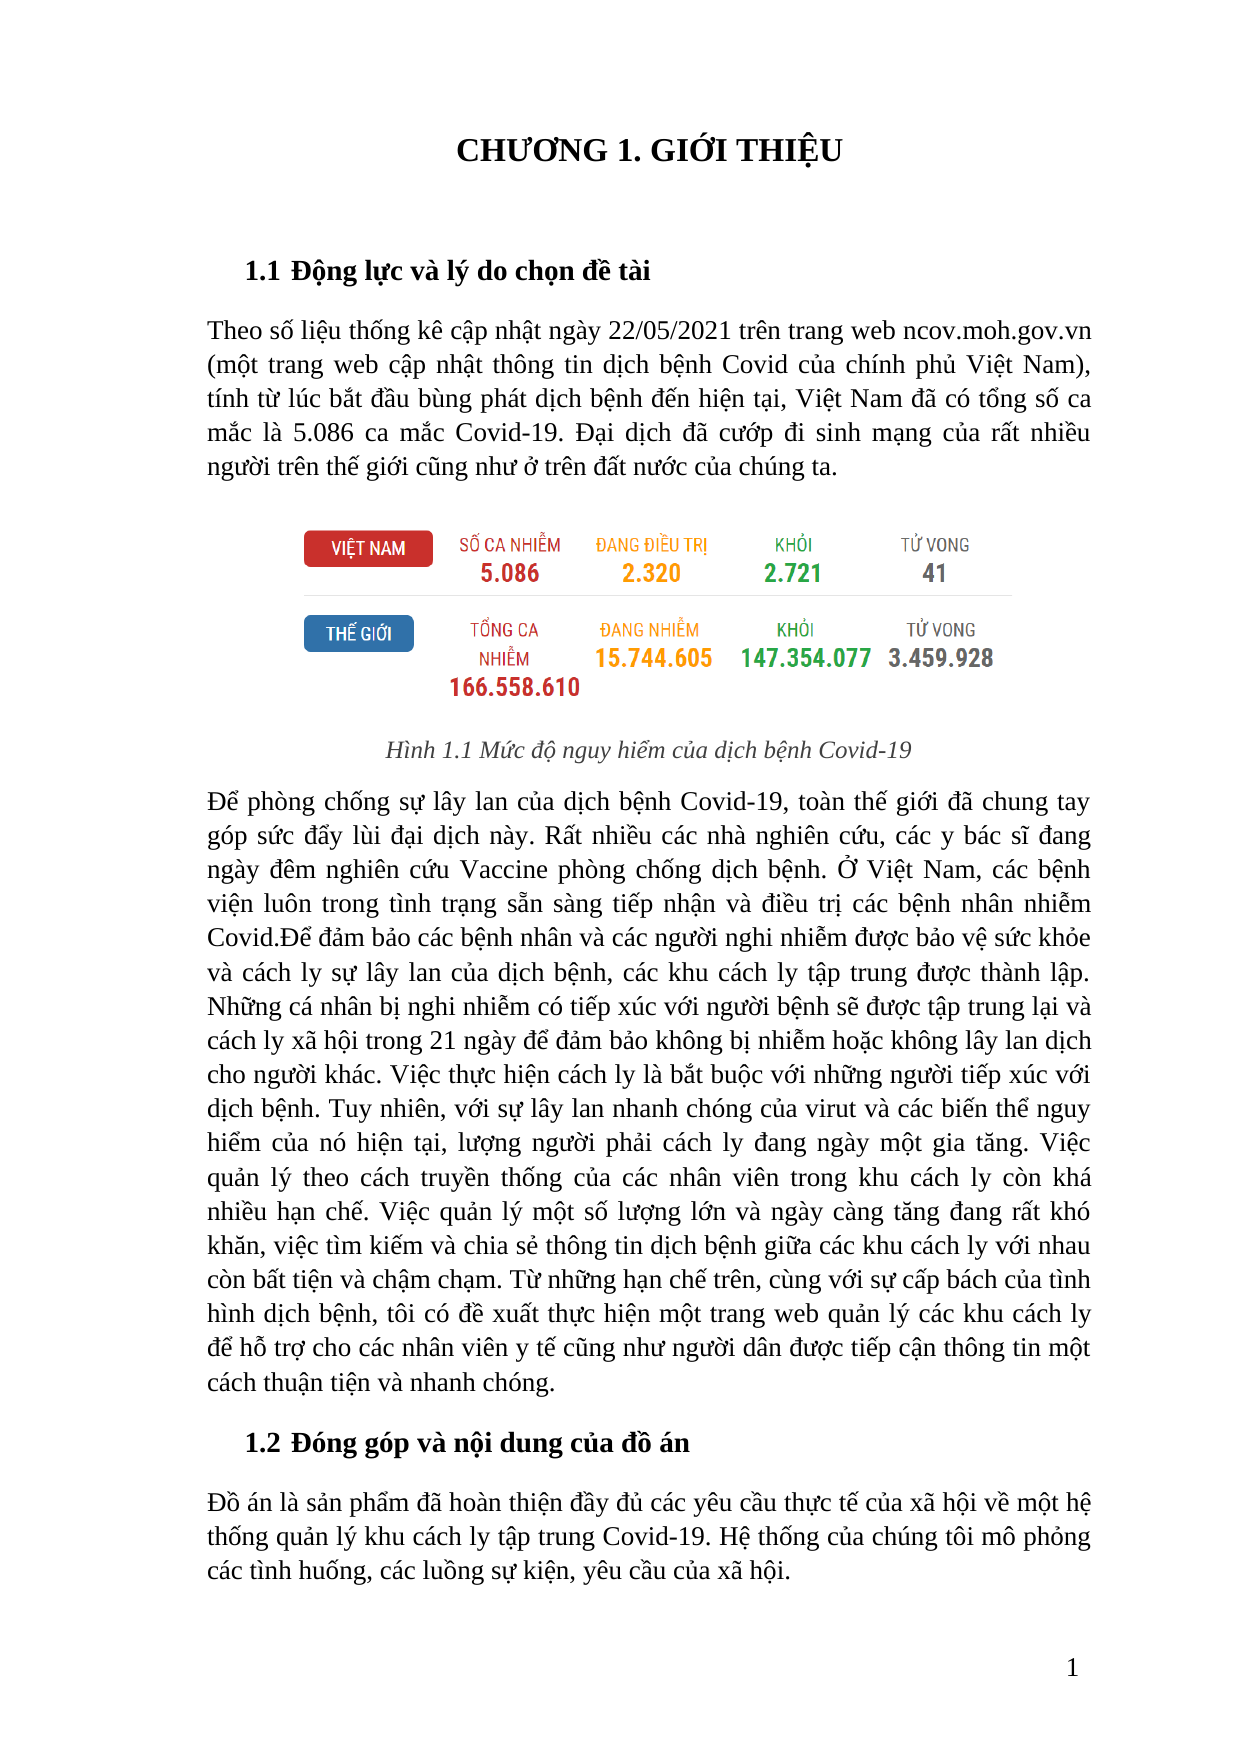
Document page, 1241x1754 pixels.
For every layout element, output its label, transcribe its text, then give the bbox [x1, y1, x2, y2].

list Đóng góp và nội dung của đồ án [244, 1425, 1092, 1458]
list Động lực và lý do chọn đề tài [244, 253, 1092, 286]
text Đồ án là sản phẩm đã hoàn thiện đầy đủ các yêu cầu thực tế của xã hội về một hệ thống quản lý khu cách ly tập trung Covid-19. Hệ thống của chúng tôi mô phỏng các tình huống, các luồng sự kiện, yêu cầu của xã hội. [207, 1486, 1092, 1585]
subtitle GIỚI THIỆU [207, 131, 1092, 169]
picture [287, 509, 1013, 708]
text Để phòng chống sự lây lan của dịch bệnh Covid-19, toàn thế giới đã chung tay góp sức đẩy lùi đại dịch này. Rất nhiều các nhà nghiên cứu, các y bác sĩ đang ngày đêm nghiên cứu Vaccine phòng chống dịch bệnh. Ở Việt Nam, các bệnh viện luôn trong tình trạng sẵn sàng tiếp nhận và điều trị các bệnh nhân nhiễm Covid.Để đảm bảo các bệnh nhân và các người nghi nhiễm được bảo vệ sức khỏe và cách ly sự lây lan của dịch bệnh, các khu cách ly tập trung được thành lập. Những cá nhân bị nghi nhiễm có tiếp xúc với người bệnh sẽ được tập trung lại và cách ly xã hội trong 21 ngày để đảm bảo không bị nhiễm hoặc không lây lan dịch cho người khác. Việc thực hiện cách ly là bắt buộc với những người tiếp xúc với dịch bệnh. Tuy nhiên, với sự lây lan nhanh chóng của virut và các biến thể nguy hiểm của nó hiện tại, lượng người phải cách ly đang ngày một gia tăng. Việc quản lý theo cách truyền thống của các nhân viên trong khu cách ly còn khá nhiều hạn chế. Việc quản lý một số lượng lớn và ngày càng tăng đang rất khó khăn, việc tìm kiếm và chia sẻ thông tin dịch bệnh giữa các khu cách ly với nhau còn bất tiện và chậm chạm. Từ những hạn chế trên, cùng với sự cấp bách của tình hình dịch bệnh, tôi có đề xuất thực hiện một trang web quản lý các khu cách ly để hỗ trợ cho các nhân viên y tế cũng như người dân được tiếp cận thông tin một cách thuận tiện và nhanh chóng. [207, 785, 1092, 1397]
text Theo số liệu thống kê cập nhật ngày 22/05/2021 trên trang web ncov.moh.gov.vn (một trang web cập nhật thông tin dịch bệnh Covid của chính phủ Việt Nam), tính từ lúc bắt đầu bùng phát dịch bệnh đến hiện tại, Việt Nam đã có tổng số ca mắc là 5.086 ca mắc Covid-19. Đại dịch đã cướp đi sinh mạng của rất nhiều người trên thế giới cũng như ở trên đất nước của chúng ta. [207, 314, 1092, 482]
